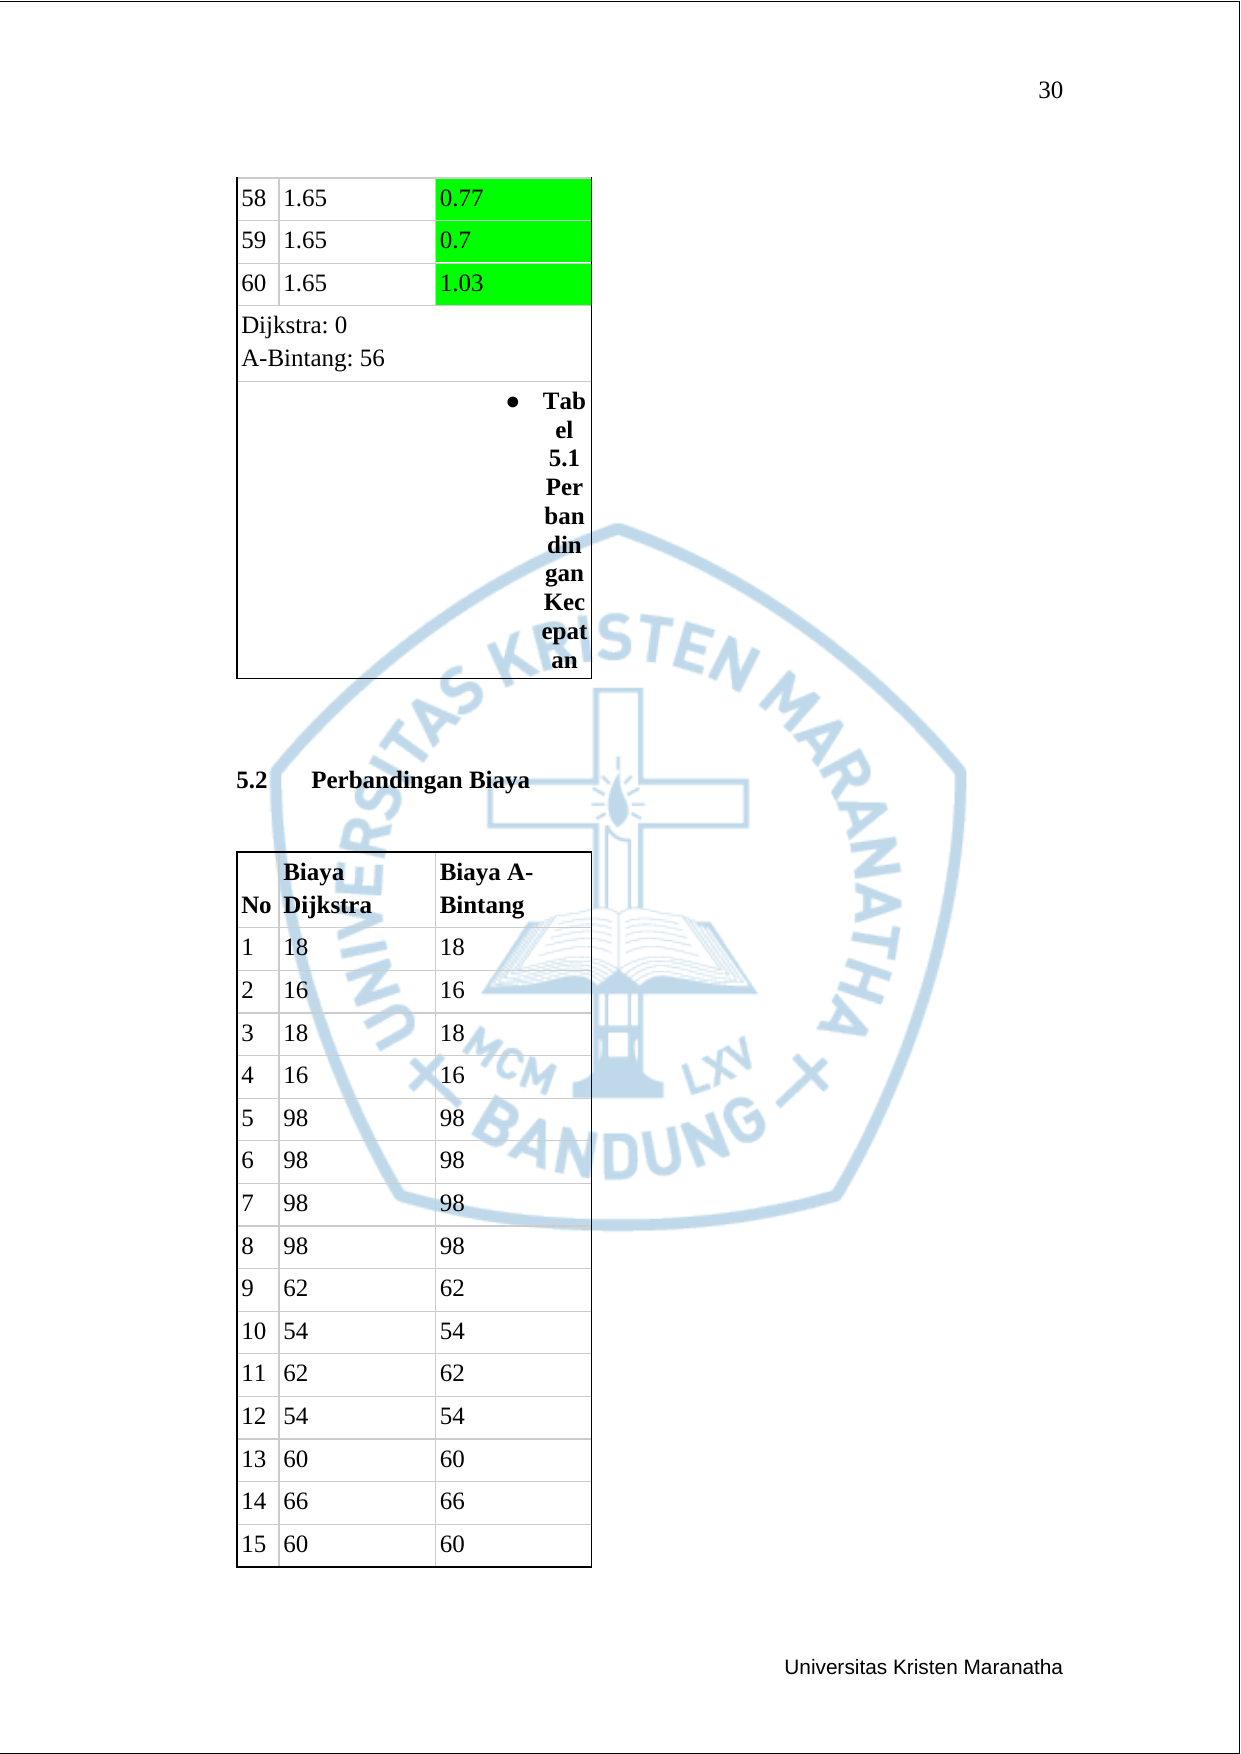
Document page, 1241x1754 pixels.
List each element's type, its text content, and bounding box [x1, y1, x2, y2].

table_cell 98 [436, 1141, 591, 1183]
table_cell 54 [280, 1397, 435, 1438]
table_cell 60 [436, 1440, 591, 1481]
table_cell Dijkstra: 0 A-Bintang: 56 [238, 306, 591, 381]
table_cell 0.7 [436, 221, 591, 262]
table_cell 54 [436, 1397, 591, 1438]
subtitle Perbandingan Biaya [236, 765, 1063, 794]
table_cell 10 [238, 1312, 278, 1353]
table_cell 16 [280, 971, 435, 1012]
table_cell 18 [436, 1014, 591, 1055]
table_header Biaya Dijkstra [280, 853, 435, 927]
table_cell 13 [238, 1440, 278, 1481]
table_cell 9 [238, 1269, 278, 1311]
table_cell 1.65 [280, 221, 435, 262]
table_cell 60 [280, 1440, 435, 1481]
table_cell 62 [436, 1354, 591, 1396]
table_cell 8 [238, 1227, 278, 1268]
table_cell 60 [436, 1525, 591, 1566]
table_cell 1 [238, 928, 278, 970]
table_cell 16 [436, 971, 591, 1012]
table_cell 1.65 [280, 264, 435, 305]
table_cell 66 [436, 1482, 591, 1523]
table_cell 18 [280, 1014, 435, 1055]
table_cell 60 [280, 1525, 435, 1566]
table_cell 11 [238, 1354, 278, 1396]
table_cell 4 [238, 1056, 278, 1097]
table_cell 2 [238, 971, 278, 1012]
table_cell 7 [238, 1184, 278, 1225]
table_cell 98 [280, 1227, 435, 1268]
table_cell 1.65 [280, 179, 435, 220]
table_cell 18 [436, 928, 591, 970]
table_cell 98 [436, 1099, 591, 1140]
table_cell 54 [280, 1312, 435, 1353]
table_cell 5 [238, 1099, 278, 1140]
table_cell 14 [238, 1482, 278, 1523]
table_cell 1.03 [436, 264, 591, 305]
table_cell 62 [280, 1354, 435, 1396]
table_cell 98 [280, 1099, 435, 1140]
table_cell 98 [436, 1184, 591, 1225]
table_cell 16 [436, 1056, 591, 1097]
table_cell 98 [436, 1227, 591, 1268]
table_cell 66 [280, 1482, 435, 1523]
table_cell 54 [436, 1312, 591, 1353]
table_cell 58 [238, 179, 278, 220]
table_cell 12 [238, 1397, 278, 1438]
table_cell 16 [280, 1056, 435, 1097]
table_cell 18 [280, 928, 435, 970]
table_cell 62 [280, 1269, 435, 1311]
table_cell 6 [238, 1141, 278, 1183]
table_cell 15 [238, 1525, 278, 1566]
table_cell 62 [436, 1269, 591, 1311]
table_header Biaya A-Bintang [436, 853, 591, 927]
table_cell 60 [238, 264, 278, 305]
table_cell 3 [238, 1014, 278, 1055]
table_cell 0.77 [436, 179, 591, 220]
table_cell 98 [280, 1141, 435, 1183]
table_cell 59 [238, 221, 278, 262]
picture [0, 2, 1239, 1753]
table_header No [238, 853, 278, 927]
table_cell 98 [280, 1184, 435, 1225]
table_cell [238, 382, 591, 678]
